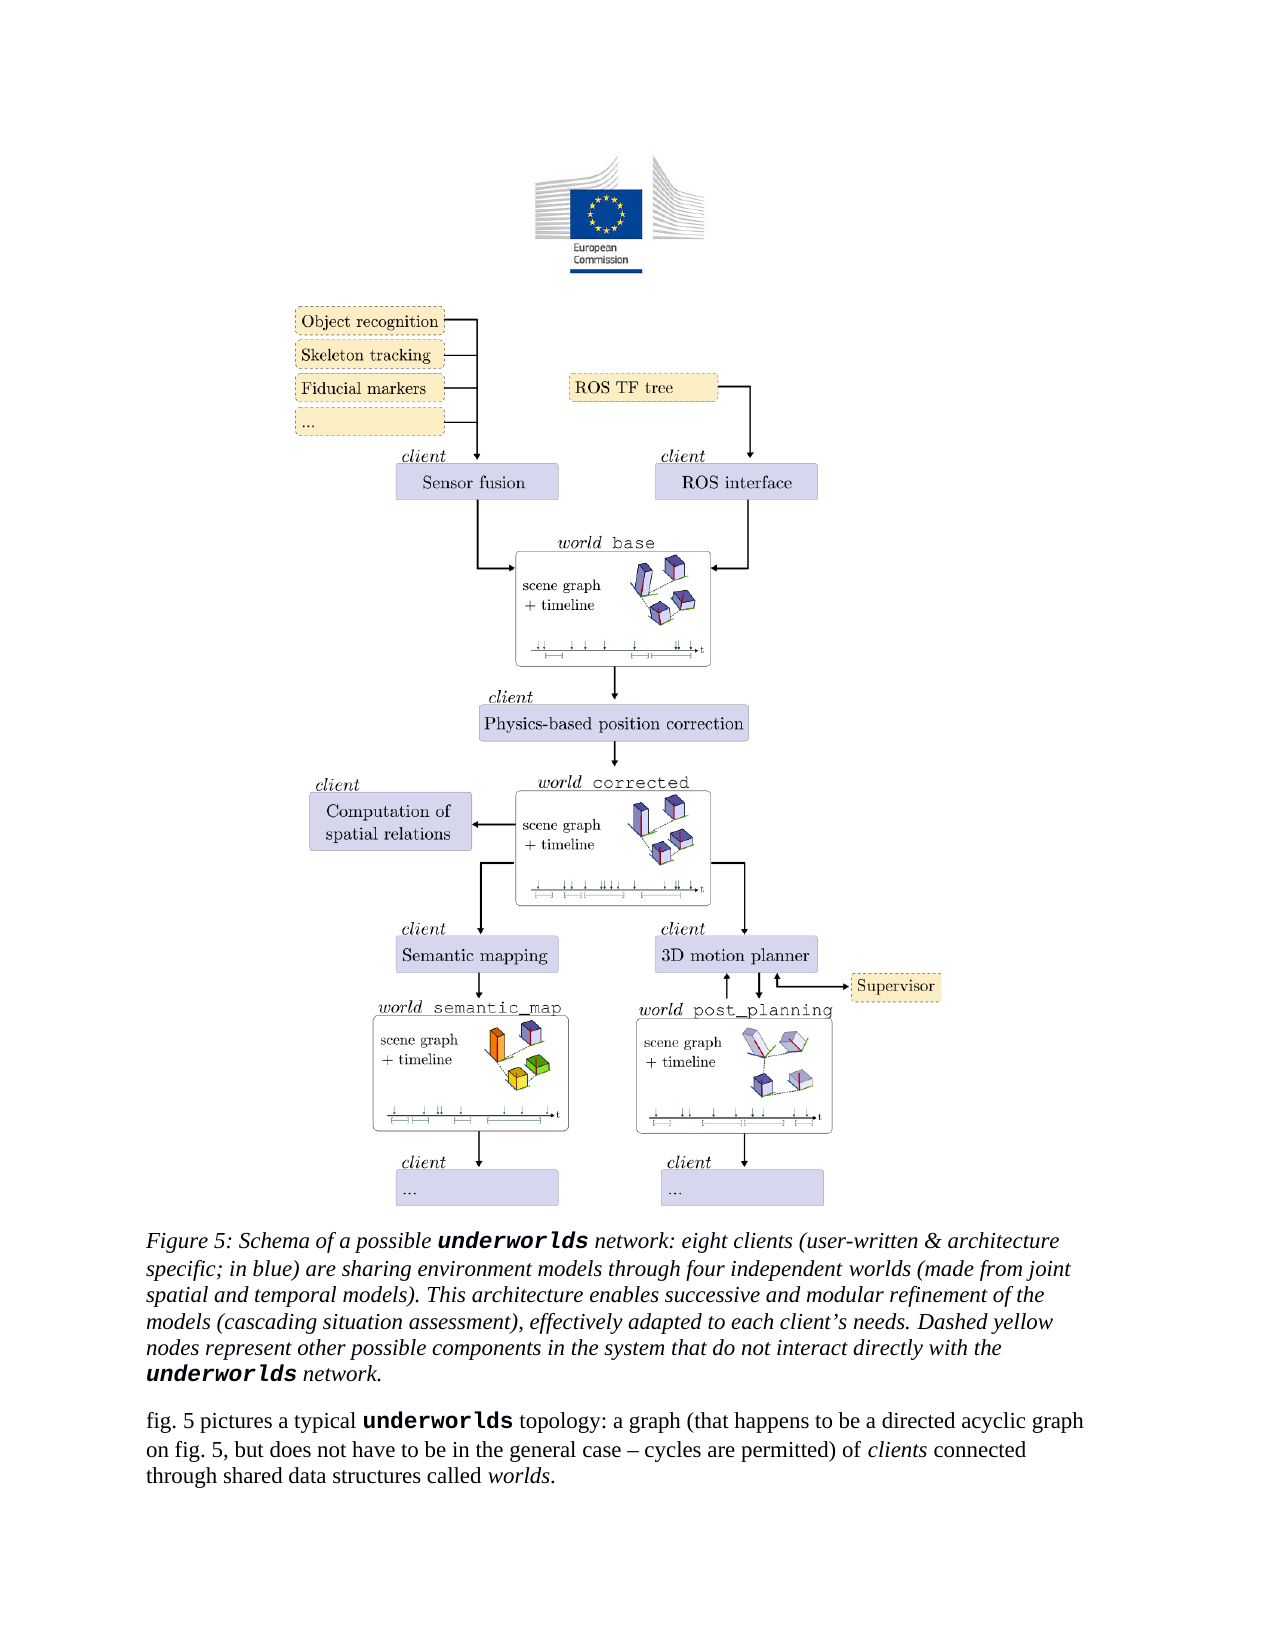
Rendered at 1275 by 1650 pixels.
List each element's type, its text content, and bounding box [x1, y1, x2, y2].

text Figure 5: Schema of a possible underworlds network: eight clients (user-written & architecture specific; in blue) are sharing environment models through four independent worlds (made from joint spatial and temporal models). This architecture enables successive and modular refinement of the models (cascading situation assessment), effectively adapted to each client’s needs. Dashed yellow nodes represent other possible components in the system that do not interact directly with the underworlds network. [146, 1227, 1090, 1389]
text fig. 5 pictures a typical underworlds topology: a graph (that happens to be a directed acyclic graph on fig. 5, but does not have to be in the general case – cycles are permitted) of clients connected through shared data structures called worlds. [146, 1407, 1090, 1488]
picture [295, 306, 942, 1206]
picture [491, 150, 745, 278]
